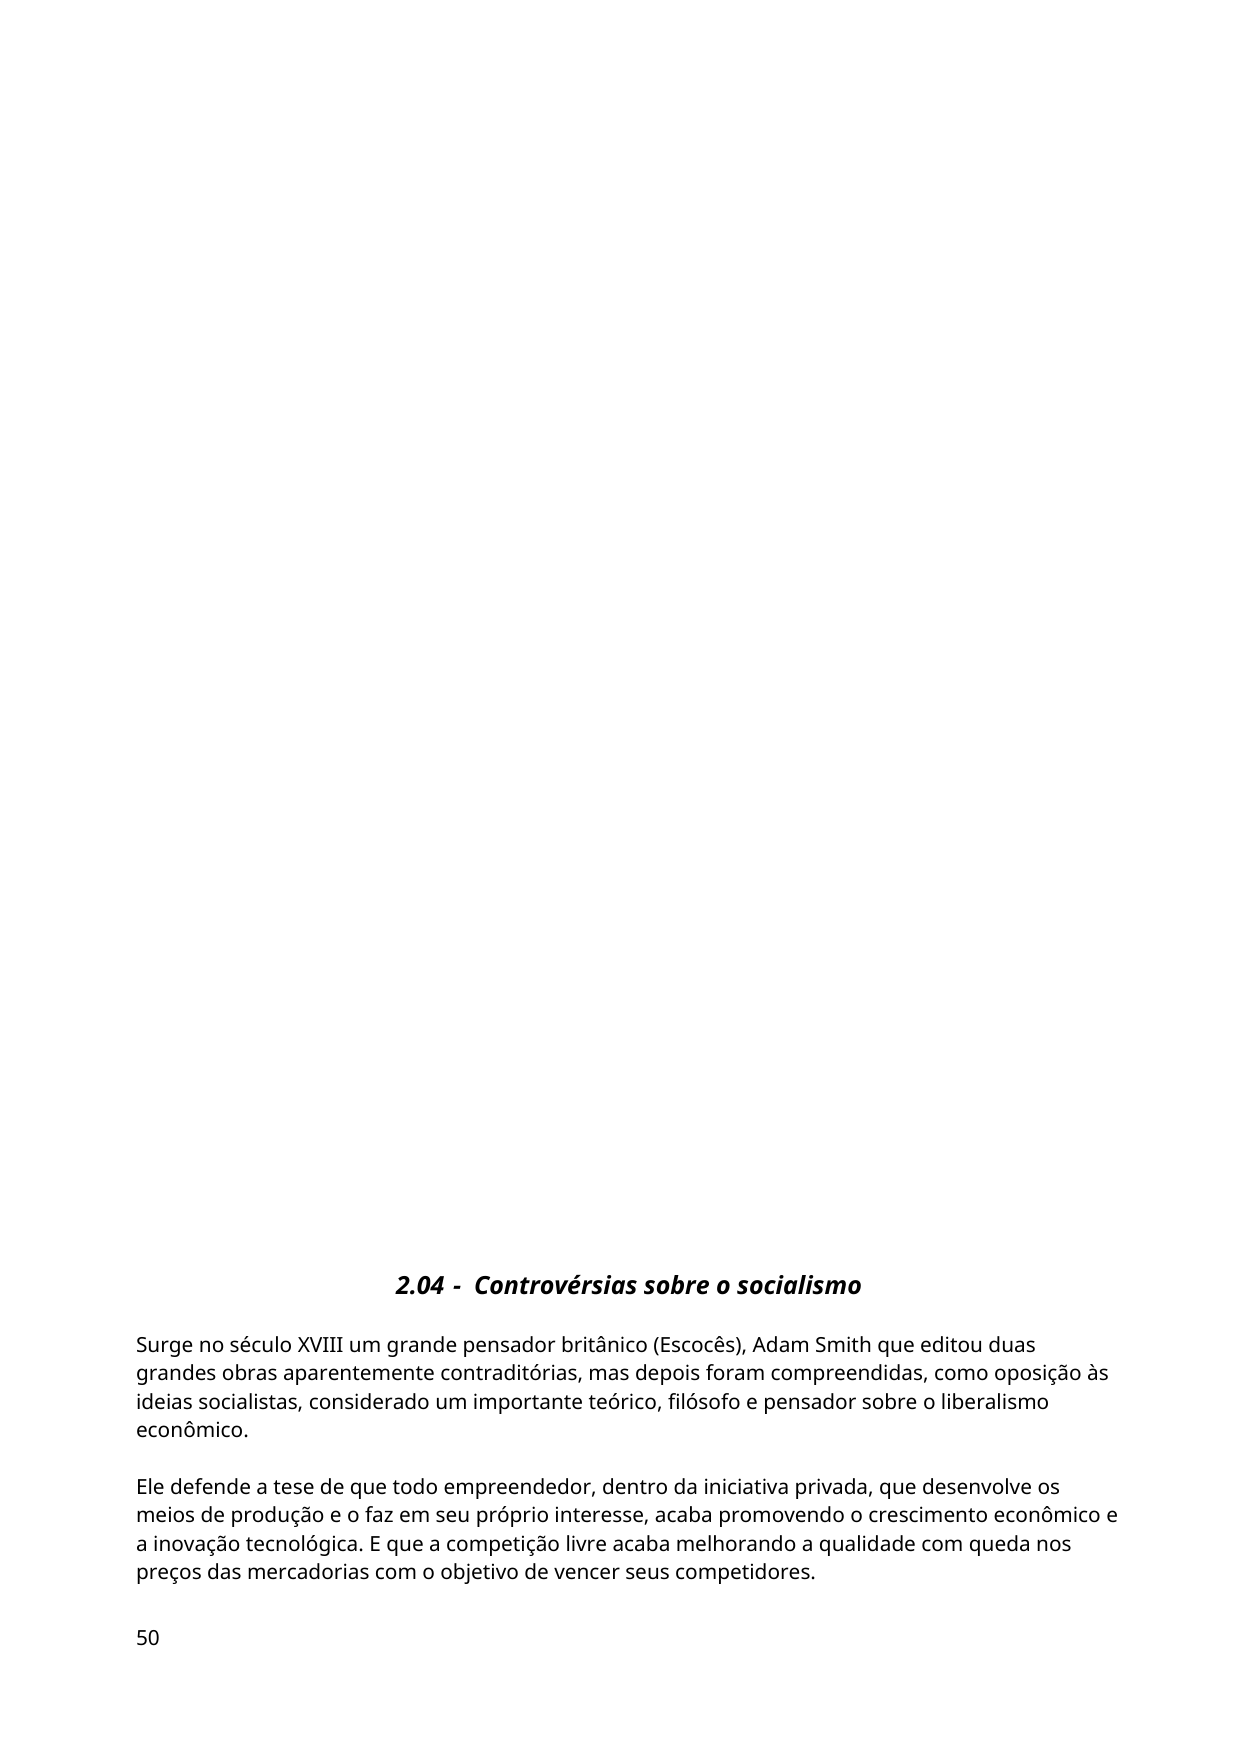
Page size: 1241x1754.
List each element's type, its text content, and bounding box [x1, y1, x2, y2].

text 2.04 - Controvérsias sobre o socialismo [136, 1267, 1122, 1301]
text Ele defende a tese de que todo empreendedor, dentro da iniciativa privada, que desenvolve os meios de produção e o faz em seu próprio interesse, acaba promovendo o crescimento econômico e a inovação tecnológica. E que a competição livre acaba melhorando a qualidade com queda nos preços das mercadorias com o objetivo de vencer seus competidores. [136, 1472, 1122, 1586]
text Surge no século XVIII um grande pensador britânico (Escocês), Adam Smith que editou duas grandes obras aparentemente contraditórias, mas depois foram compreendidas, como oposição às ideias socialistas, considerado um importante teórico, filósofo e pensador sobre o liberalismo econômico. [136, 1330, 1122, 1444]
